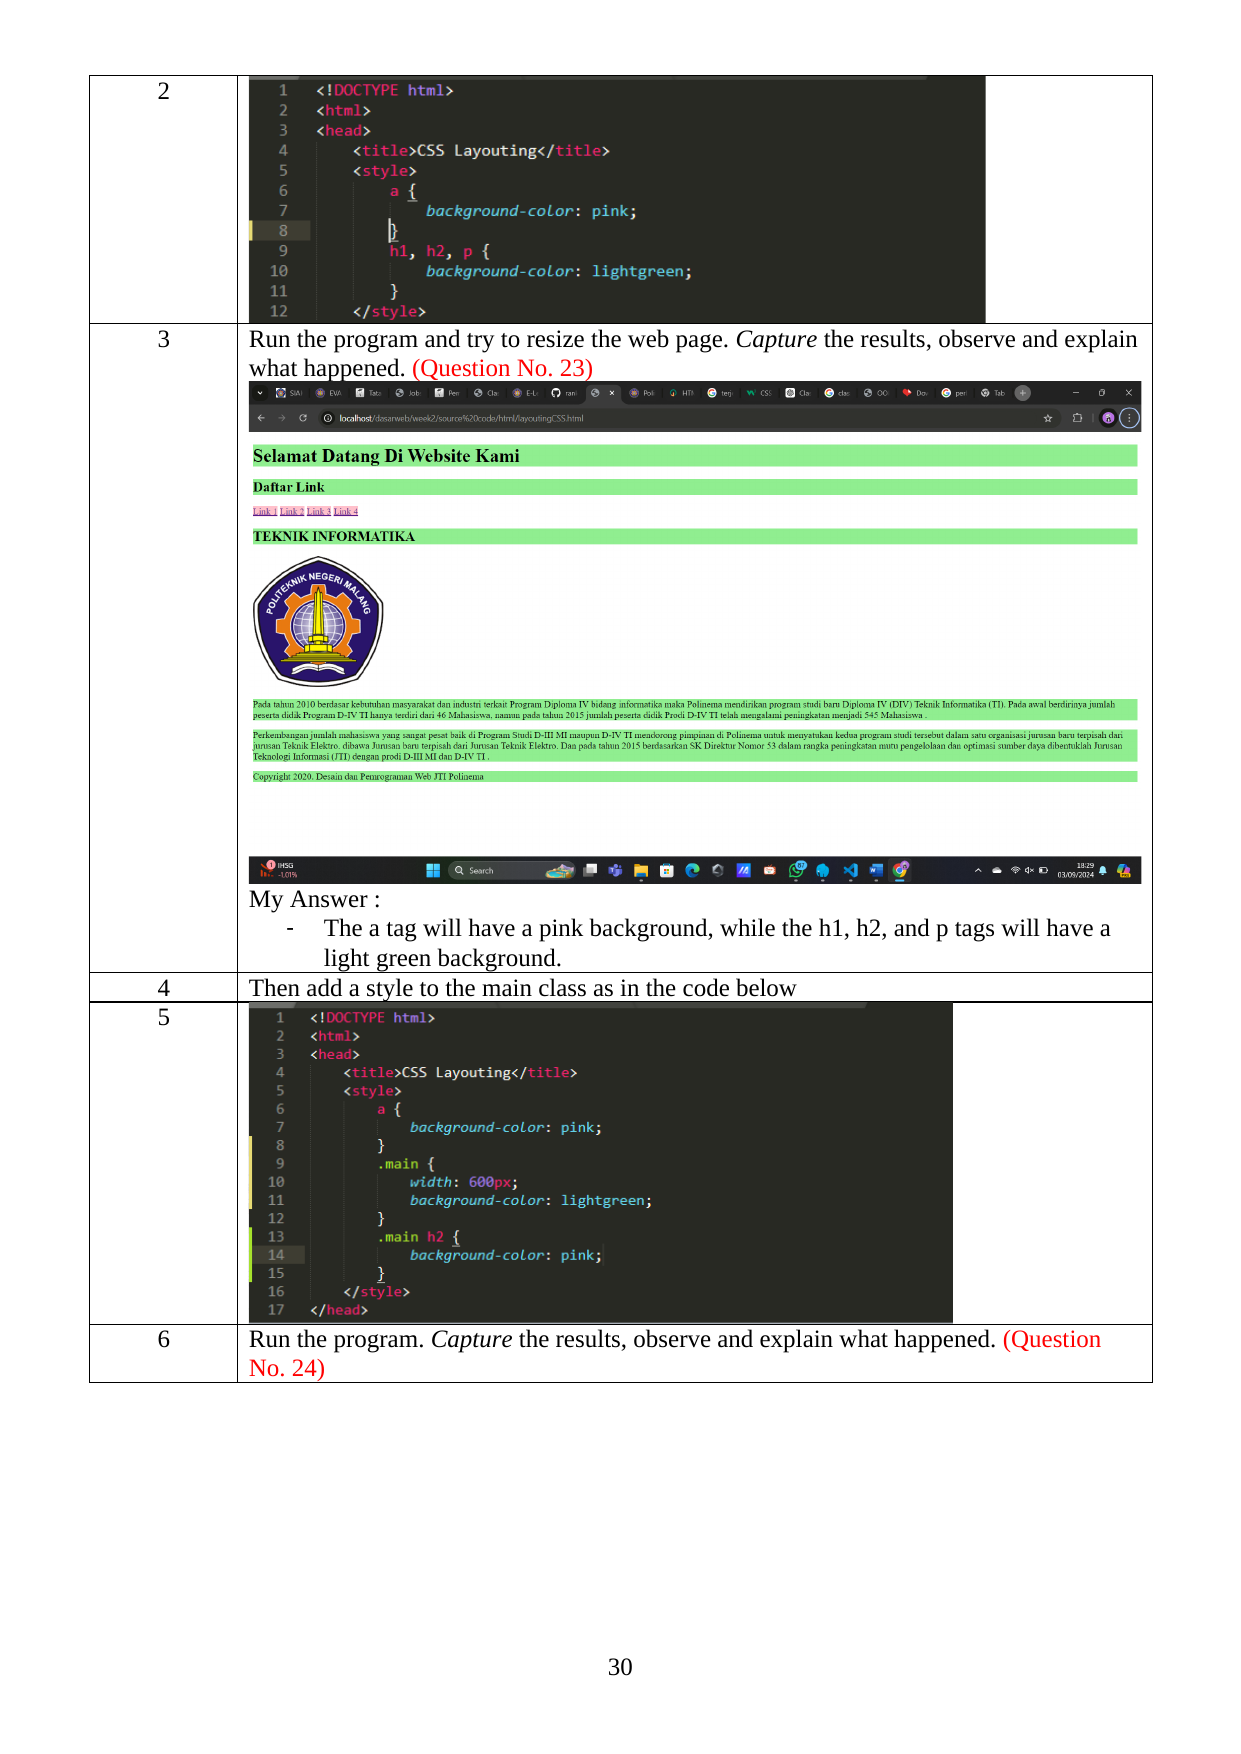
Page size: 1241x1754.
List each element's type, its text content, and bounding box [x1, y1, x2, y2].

table_cell 5 [90, 1003, 237, 1323]
table_cell 3 [90, 324, 237, 972]
table_cell 2 [90, 76, 237, 323]
table_cell Then add a style to the main class as in the code below [238, 973, 1152, 1001]
table_cell [953, 1003, 1152, 1323]
picture [248, 1002, 953, 1324]
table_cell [238, 1325, 1152, 1382]
table_cell [238, 76, 248, 323]
table_cell [986, 76, 1152, 323]
table_cell Run the program and try to resize the web page. Capture the results, observe and explain what happened. (Question No. 23) My Answer : The a tag will have a pink background, while the h1, h2, and p tags will have a light green background. [238, 324, 1152, 972]
picture [248, 76, 986, 323]
picture [248, 381, 1142, 884]
table_cell [238, 1003, 248, 1323]
table_cell 4 [90, 973, 237, 1001]
table_cell 6 [90, 1325, 237, 1382]
